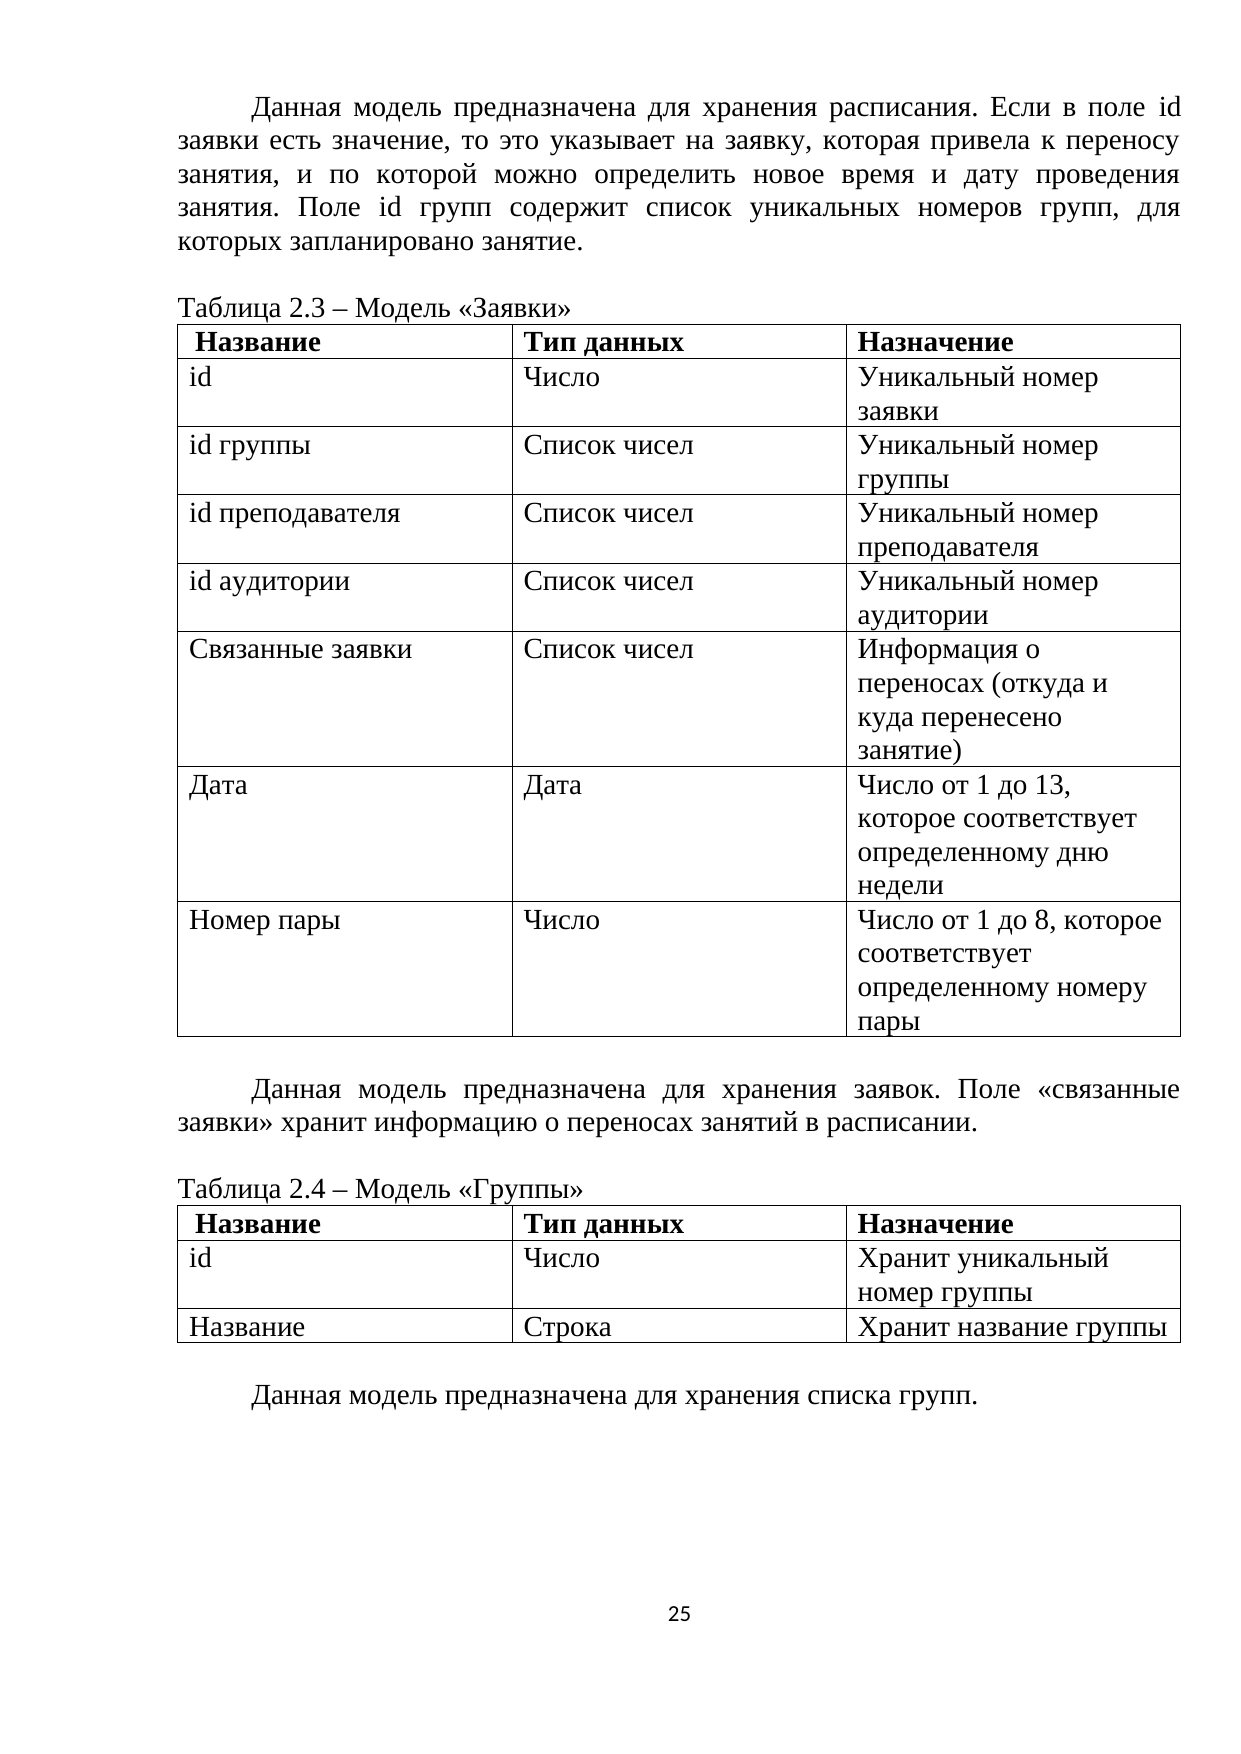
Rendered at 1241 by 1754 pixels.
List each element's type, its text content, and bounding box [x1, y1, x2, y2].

text Таблица 2.4 – Модель «Группы» [177, 1171, 1181, 1205]
table_cell Уникальный номер заявки [847, 359, 1180, 426]
table_header Название [178, 1206, 512, 1239]
table_cell id преподавателя [178, 495, 512, 562]
table_header Название [178, 325, 512, 358]
table_cell Список чисел [513, 427, 846, 494]
text Данная модель предназначена для хранения расписания. Если в поле id заявки есть значение, то это указывает на заявку, которая привела к переносу занятия, и по которой можно определить новое время и дату проведения занятия. Поле id групп содержит список уникальных номеров групп, для которых запланировано занятие. [177, 89, 1181, 256]
table_cell Хранит название группы [847, 1309, 1180, 1342]
table_cell id [178, 1241, 512, 1308]
text Данная модель предназначена для хранения заявок. Поле «связанные заявки» хранит информацию о переносах занятий в расписании. [177, 1071, 1181, 1138]
table_cell Информация о переносах (откуда и куда перенесено занятие) [847, 632, 1180, 766]
table_cell id аудитории [178, 564, 512, 631]
table_cell Название [178, 1309, 512, 1342]
table_cell Число от 1 до 13, которое соответствует определенному дню недели [847, 767, 1180, 901]
table_cell Число [513, 359, 846, 426]
table_cell Дата [178, 767, 512, 901]
table_cell Уникальный номер аудитории [847, 564, 1180, 631]
table_cell Строка [513, 1309, 846, 1342]
table_header Назначение [847, 325, 1180, 358]
table_cell Число [513, 1241, 846, 1308]
text Данная модель предназначена для хранения списка групп. [177, 1377, 1181, 1410]
table_cell Номер пары [178, 902, 512, 1036]
table_cell Хранит уникальный номер группы [847, 1241, 1180, 1308]
table_cell Список чисел [513, 495, 846, 562]
table_cell id группы [178, 427, 512, 494]
text Таблица 2.3 – Модель «Заявки» [177, 290, 1181, 323]
table_cell Список чисел [513, 564, 846, 631]
table_cell Дата [513, 767, 846, 901]
table_cell Уникальный номер группы [847, 427, 1180, 494]
table_cell Число [513, 902, 846, 1036]
table_cell Число от 1 до 8, которое соответствует определенному номеру пары [847, 902, 1180, 1036]
table_cell id [178, 359, 512, 426]
table_cell Уникальный номер преподавателя [847, 495, 1180, 562]
table_cell Список чисел [513, 632, 846, 766]
table_header Тип данных [513, 325, 846, 358]
table_cell Связанные заявки [178, 632, 512, 766]
table_header Тип данных [513, 1206, 846, 1239]
table_header Назначение [847, 1206, 1180, 1239]
